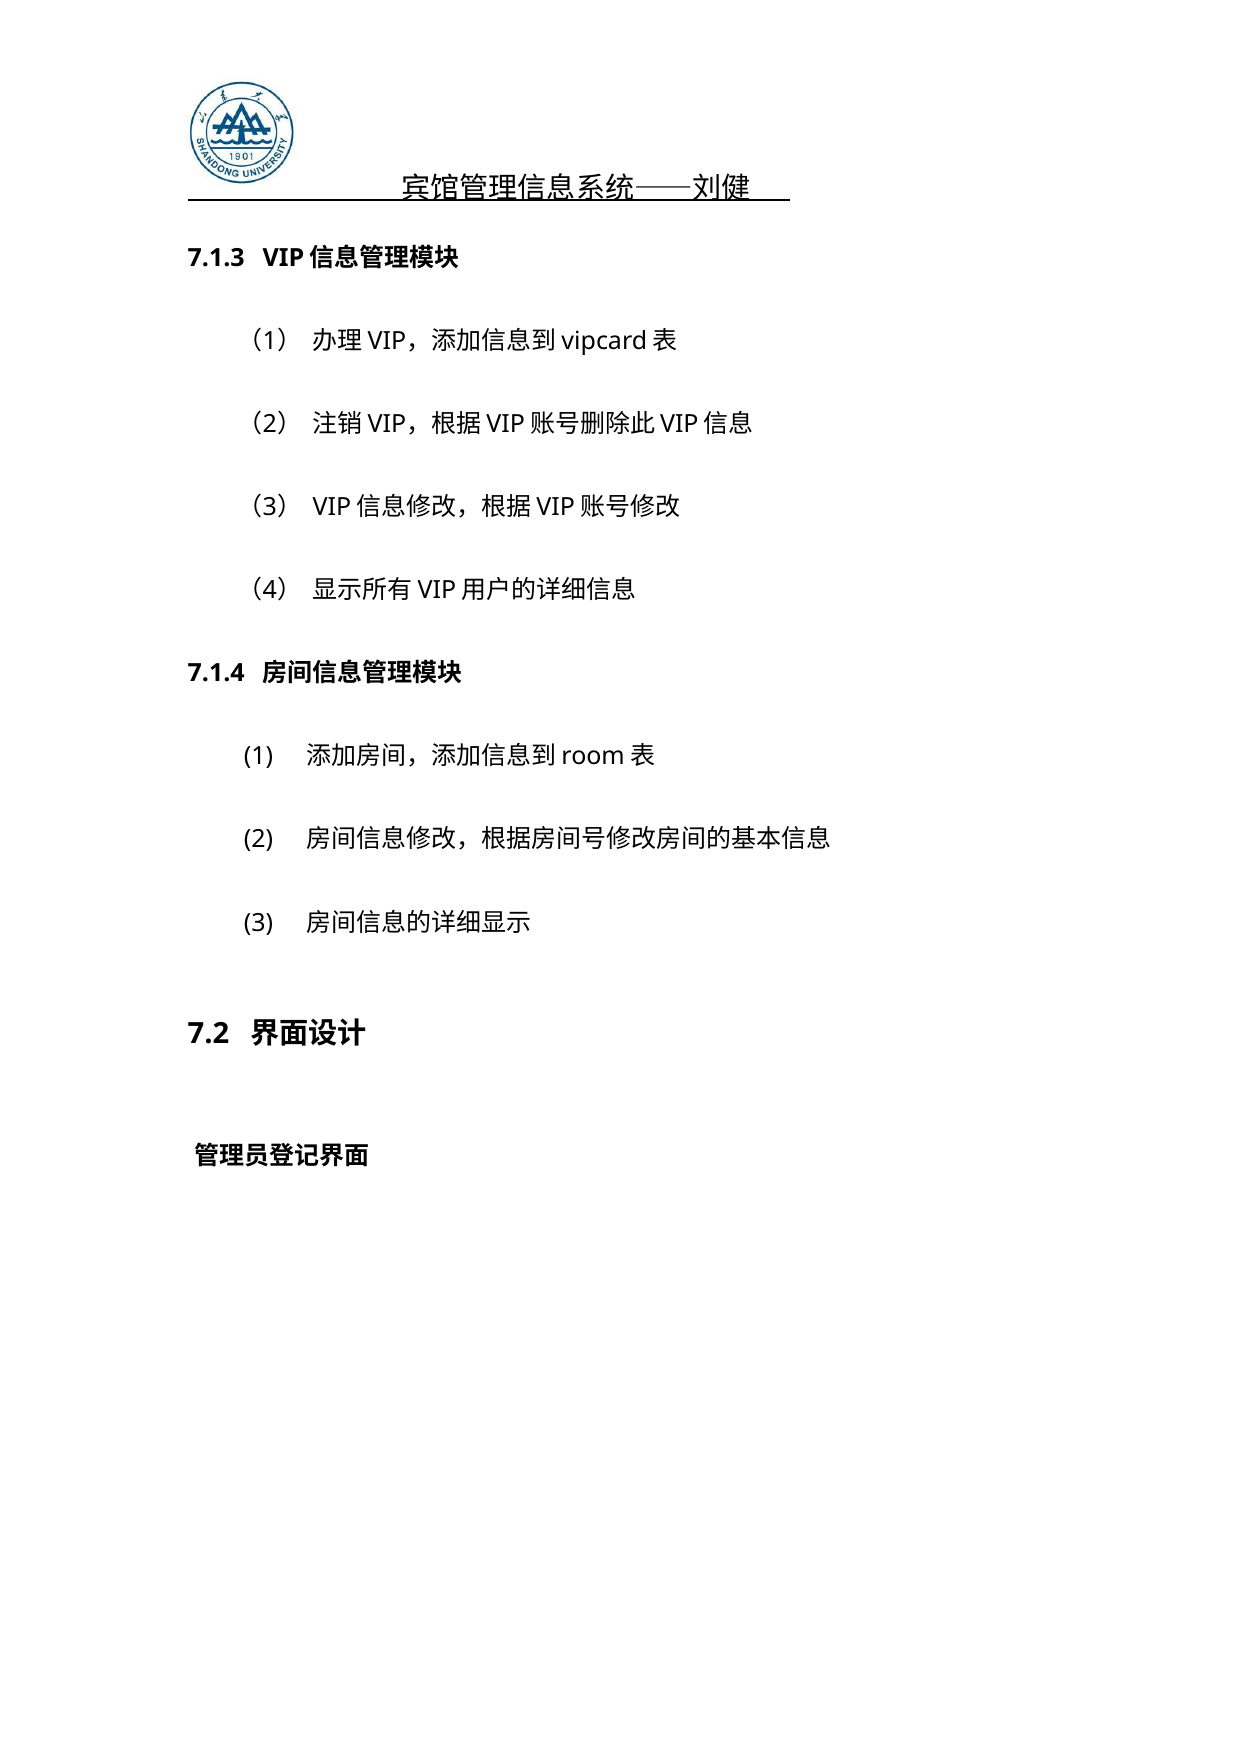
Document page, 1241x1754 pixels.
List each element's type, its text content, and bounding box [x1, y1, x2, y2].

list 房间信息修改，根据房间号修改房间的基本信息 [244, 804, 1053, 869]
list VIP信息管理模块 [187, 223, 1053, 288]
list 房间信息管理模块 [187, 638, 1053, 703]
list 注销VIP，根据VIP账号删除此VIP信息 [237, 389, 1053, 454]
list 添加房间，添加信息到room表 [244, 721, 1053, 786]
subtitle 界面设计 [187, 998, 1053, 1063]
text 管理员登记界面 [187, 1121, 1053, 1186]
list 办理VIP，添加信息到vipcard表 [237, 306, 1053, 371]
list VIP信息修改，根据VIP账号修改 [237, 472, 1053, 537]
picture [183, 76, 300, 189]
list 房间信息的详细显示 [244, 888, 1053, 953]
list 显示所有VIP用户的详细信息 [237, 555, 1053, 620]
